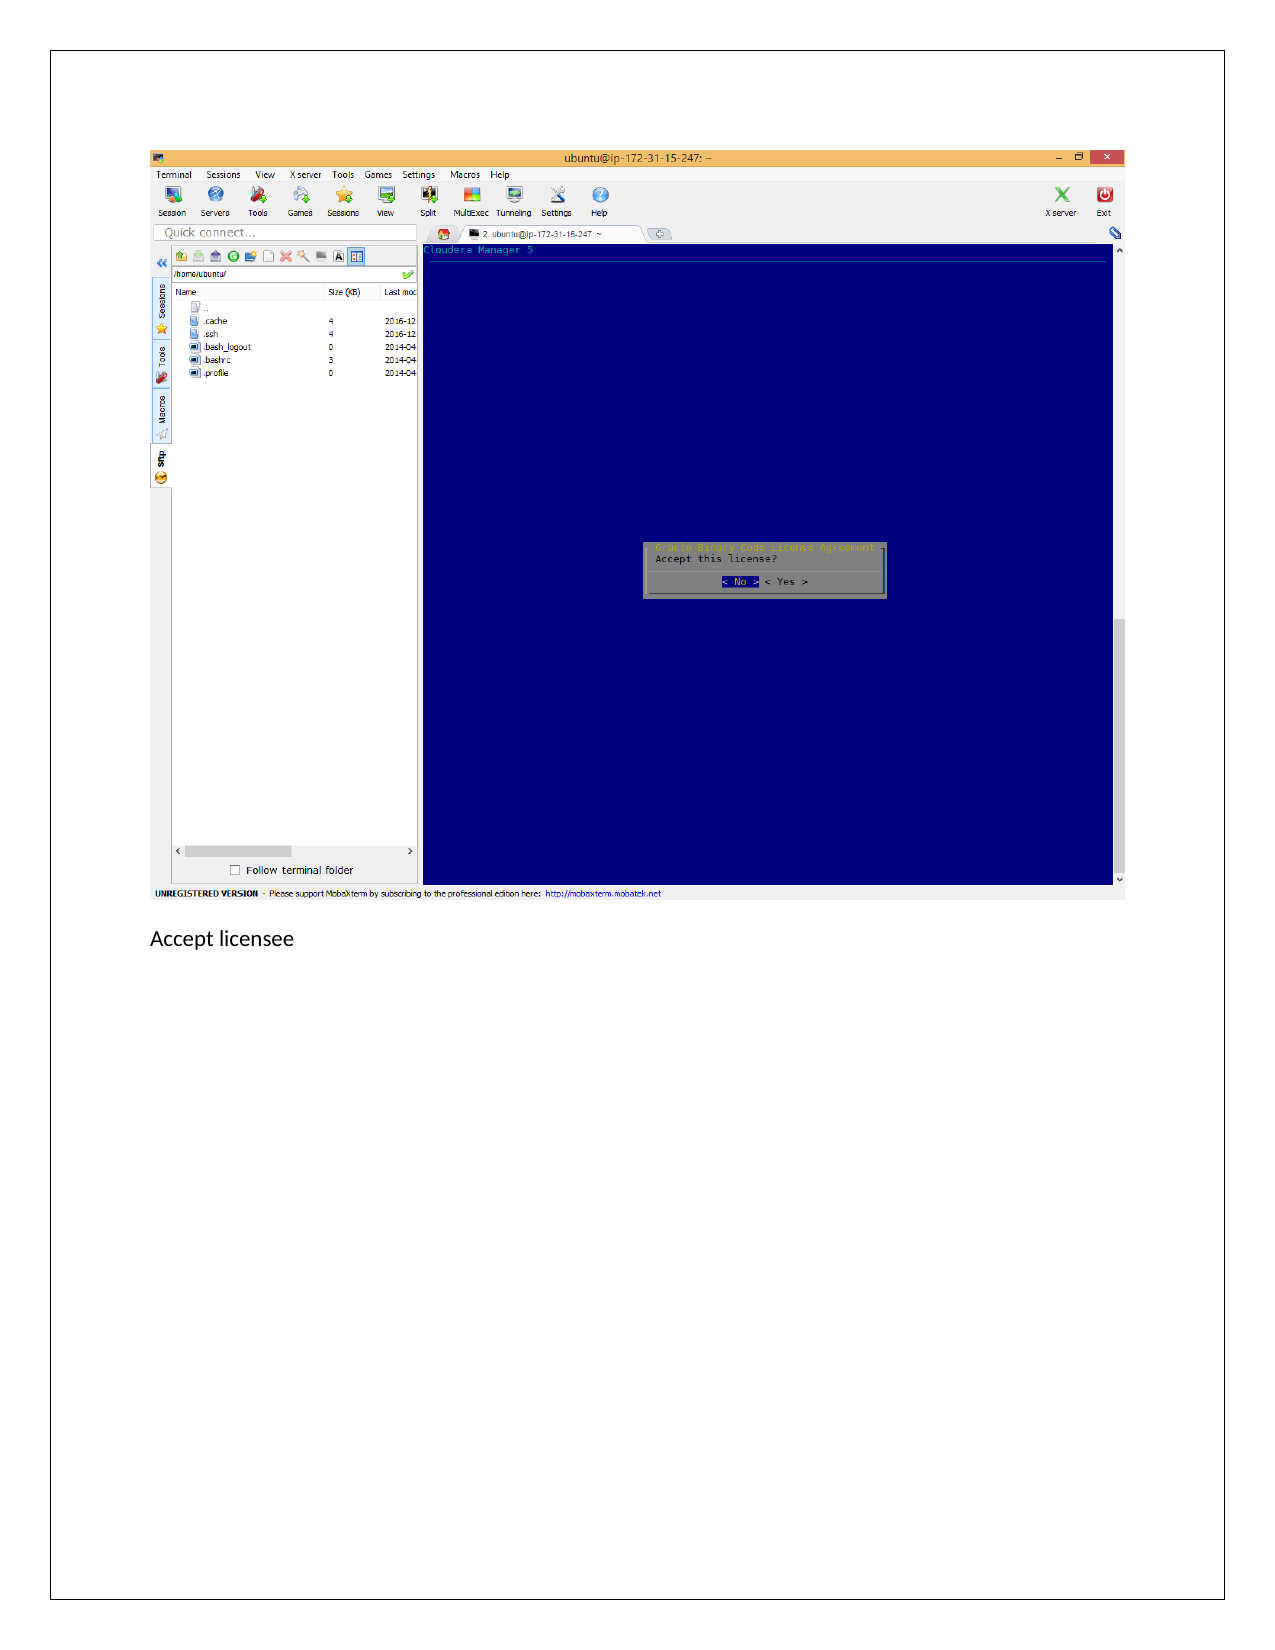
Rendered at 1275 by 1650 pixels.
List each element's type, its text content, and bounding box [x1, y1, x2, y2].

picture [150, 150, 1125, 900]
text Accept licensee [150, 924, 1125, 953]
